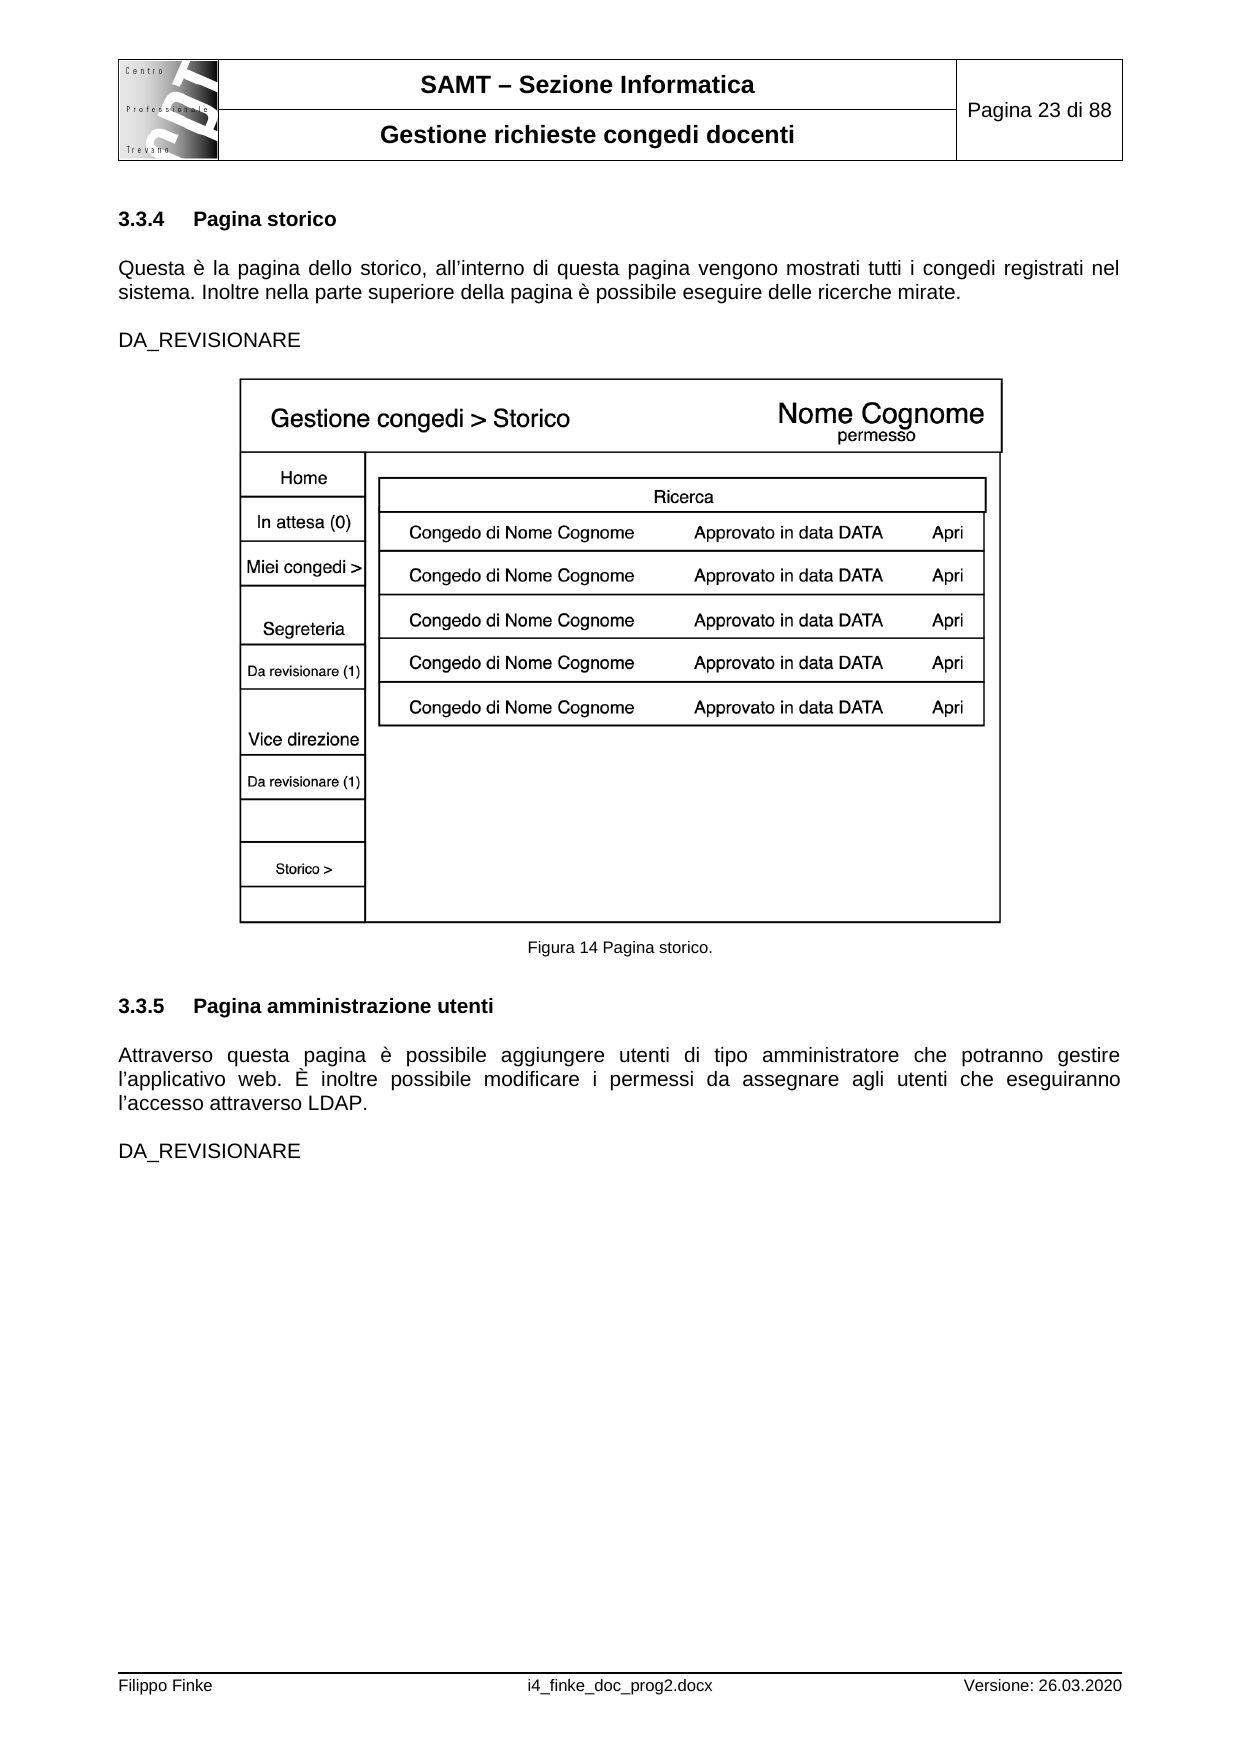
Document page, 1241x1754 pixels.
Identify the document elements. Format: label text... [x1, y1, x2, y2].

text Figura 14 Pagina storico. [118, 937, 1122, 957]
picture [118, 60, 218, 159]
text DA_REVISIONARE [118, 1139, 1122, 1163]
text DA_REVISIONARE [118, 328, 1122, 352]
picture [236, 375, 1004, 925]
text Questa è la pagina dello storico, all’interno di questa pagina vengono mostrati tutti i congedi registrati nel sistema. Inoltre nella parte superiore della pagina è possibile eseguire delle ricerche mirate. [118, 256, 1122, 304]
subtitle Pagina amministrazione utenti [118, 994, 1122, 1018]
subtitle Pagina storico [118, 207, 1122, 231]
text Attraverso questa pagina è possibile aggiungere utenti di tipo amministratore che potranno gestire l’applicativo web. È inoltre possibile modificare i permessi da assegnare agli utenti che eseguiranno l’accesso attraverso LDAP. [118, 1043, 1122, 1115]
